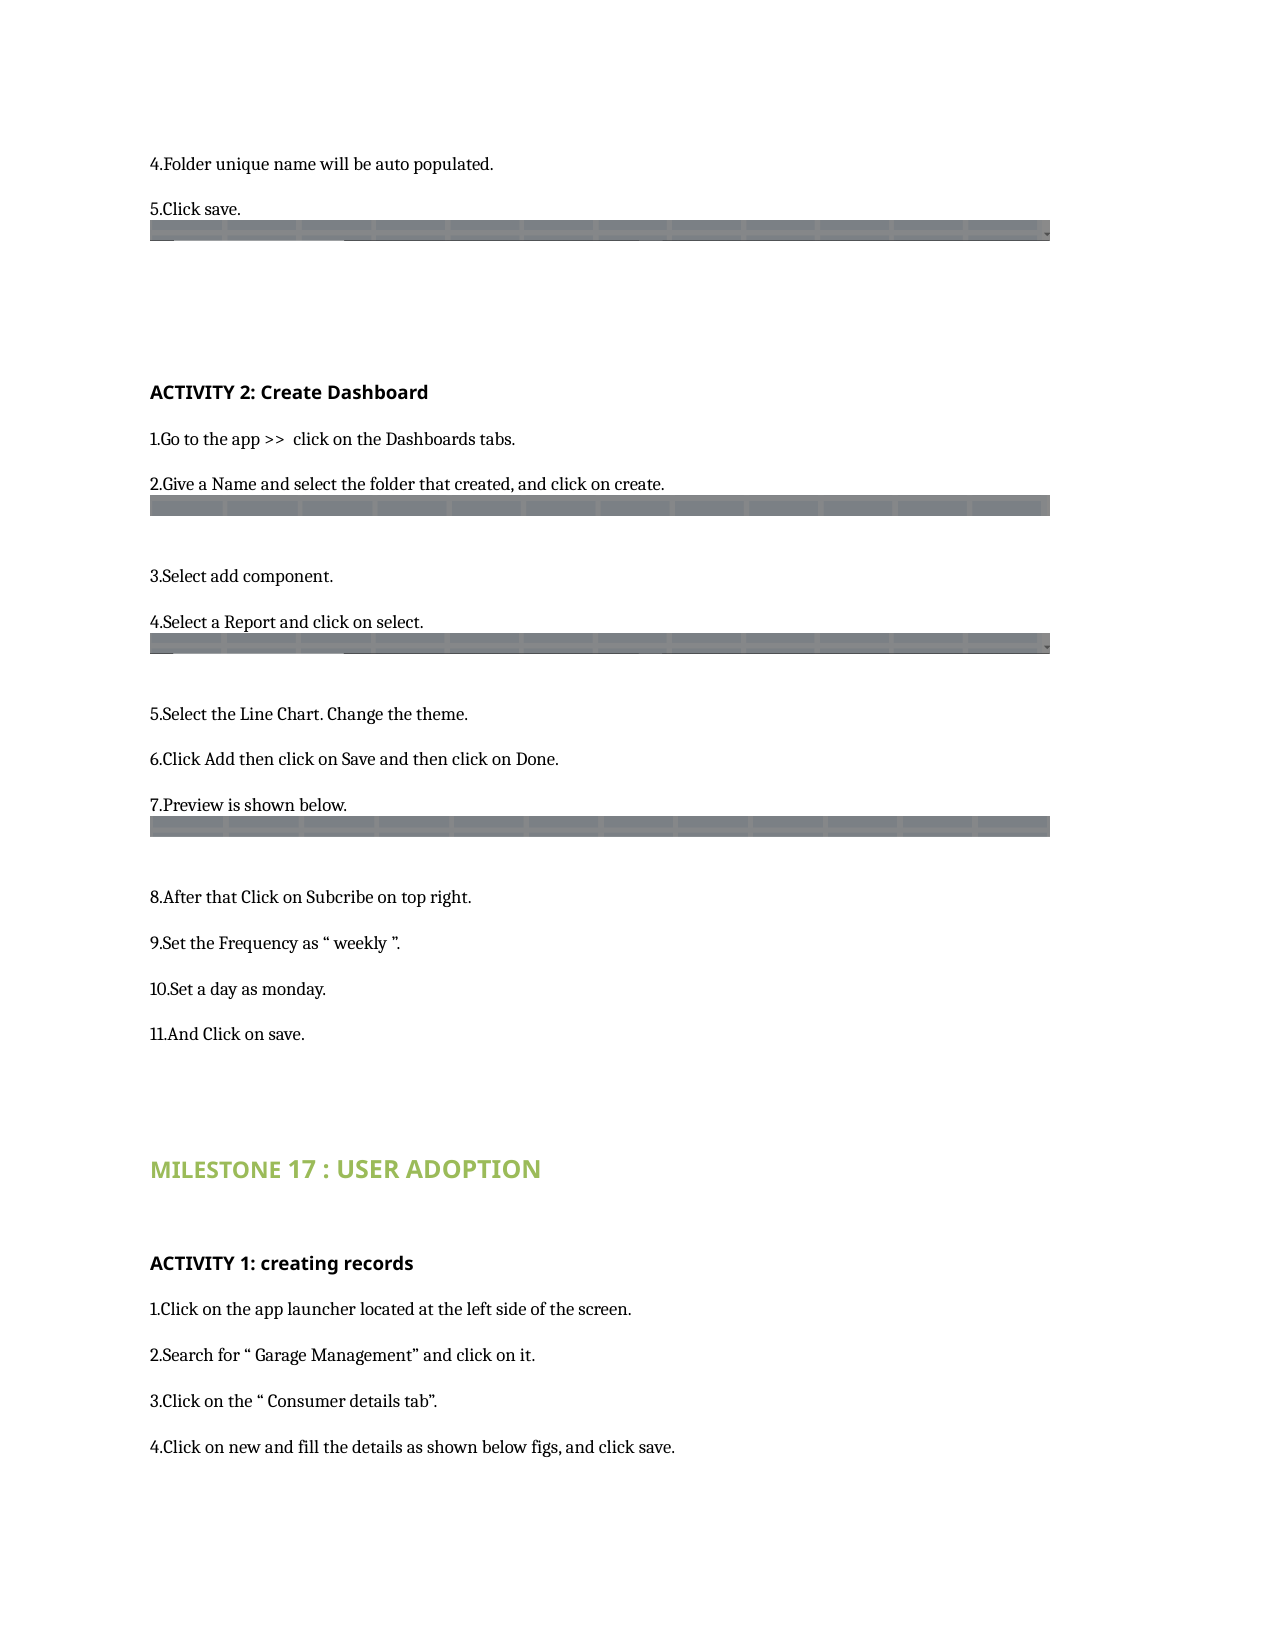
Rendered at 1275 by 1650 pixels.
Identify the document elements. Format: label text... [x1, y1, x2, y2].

text 2.Give a Name and select the folder that created, and click on create. [150, 471, 1125, 496]
text 1.Go to the app >> click on the Dashboards tabs. [150, 425, 1125, 450]
text 2.Search for “ Garage Management” and click on it. [150, 1342, 1125, 1367]
text 3.Select add component. [150, 562, 1125, 587]
text 11.And Click on save. [150, 1021, 1125, 1046]
text 3.Click on the “ Consumer details tab”. [150, 1387, 1125, 1412]
text 7.Preview is shown below. [150, 792, 1125, 817]
text 8.After that Click on Subcribe on top right. [150, 883, 1125, 908]
text ACTIVITY 1: creating records [150, 1250, 1125, 1275]
text 5.Click save. [150, 196, 1125, 221]
text ACTIVITY 2: Create Dashboard [150, 379, 1125, 404]
text 9.Set the Frequency as “ weekly ”. [150, 929, 1125, 954]
text 4.Select a Report and click on select. [150, 608, 1125, 633]
text MILESTONE 17 : USER ADOPTION [150, 1158, 1125, 1183]
text 1.Click on the app launcher located at the left side of the screen. [150, 1296, 1125, 1321]
text 4.Folder unique name will be auto populated. [150, 150, 1125, 175]
text 10.Set a day as monday. [150, 975, 1125, 1000]
text 5.Select the Line Chart. Change the theme. [150, 700, 1125, 725]
text 4.Click on new and fill the details as shown below figs, and click save. [150, 1433, 1125, 1458]
text 6.Click Add then click on Save and then click on Done. [150, 746, 1125, 771]
